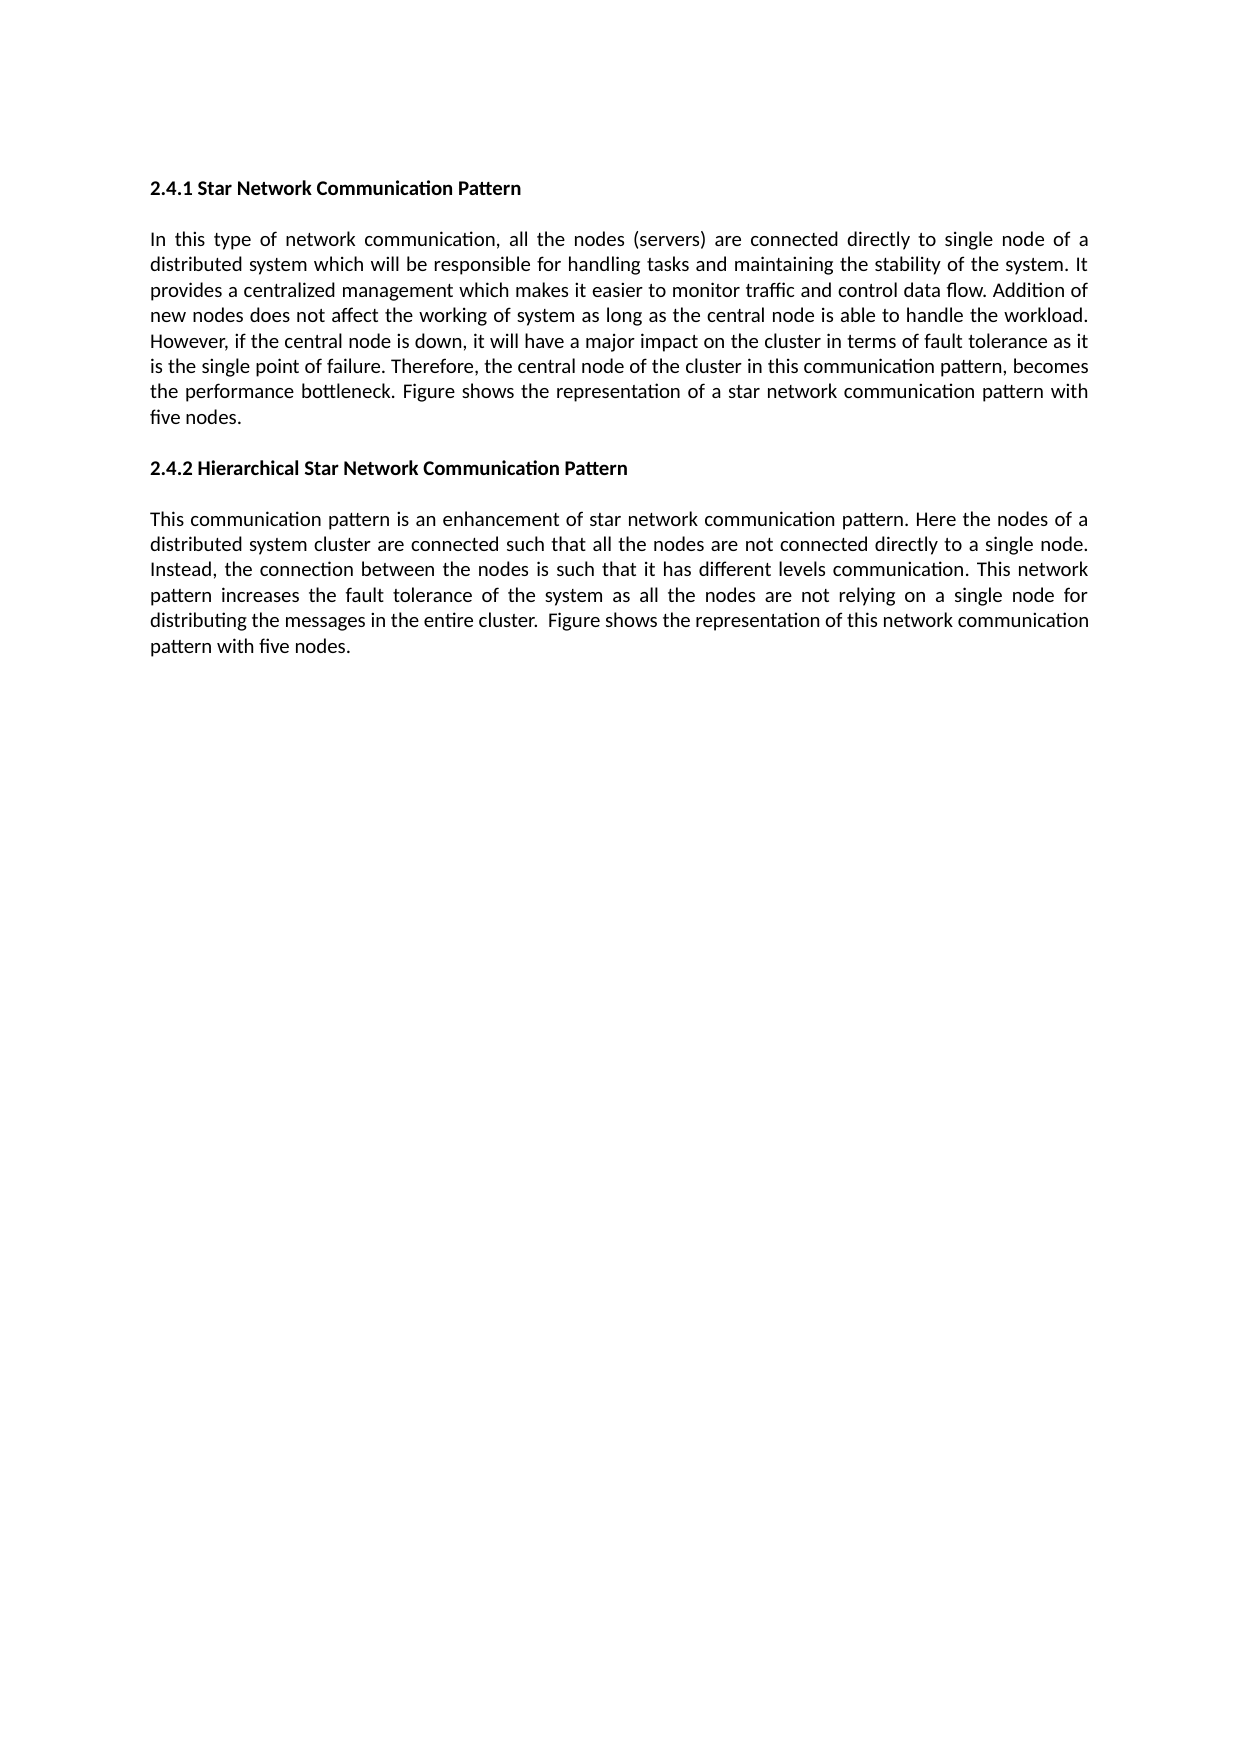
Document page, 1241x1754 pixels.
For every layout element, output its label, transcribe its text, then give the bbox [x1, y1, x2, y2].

text In this type of network communication, all the nodes (servers) are connected directly to single node of a distributed system which will be responsible for handling tasks and maintaining the stability of the system. It provides a centralized management which makes it easier to monitor traffic and control data flow. Addition of new nodes does not affect the working of system as long as the central node is able to handle the workload. However, if the central node is down, it will have a major impact on the cluster in terms of fault tolerance as it is the single point of failure. Therefore, the central node of the cluster in this communication pattern, becomes the performance bottleneck. Figure shows the representation of a star network communication pattern with five nodes. [150, 226, 1090, 429]
text This communication pattern is an enhancement of star network communication pattern. Here the nodes of a distributed system cluster are connected such that all the nodes are not connected directly to a single node. Instead, the connection between the nodes is such that it has different levels communication. This network pattern increases the fault tolerance of the system as all the nodes are not relying on a single node for distributing the messages in the entire cluster. Figure shows the representation of this network communication pattern with five nodes. [150, 506, 1090, 658]
text 2.4.2 Hierarchical Star Network Communication Pattern [150, 455, 1090, 480]
text 2.4.1 Star Network Communication Pattern [150, 175, 1090, 201]
